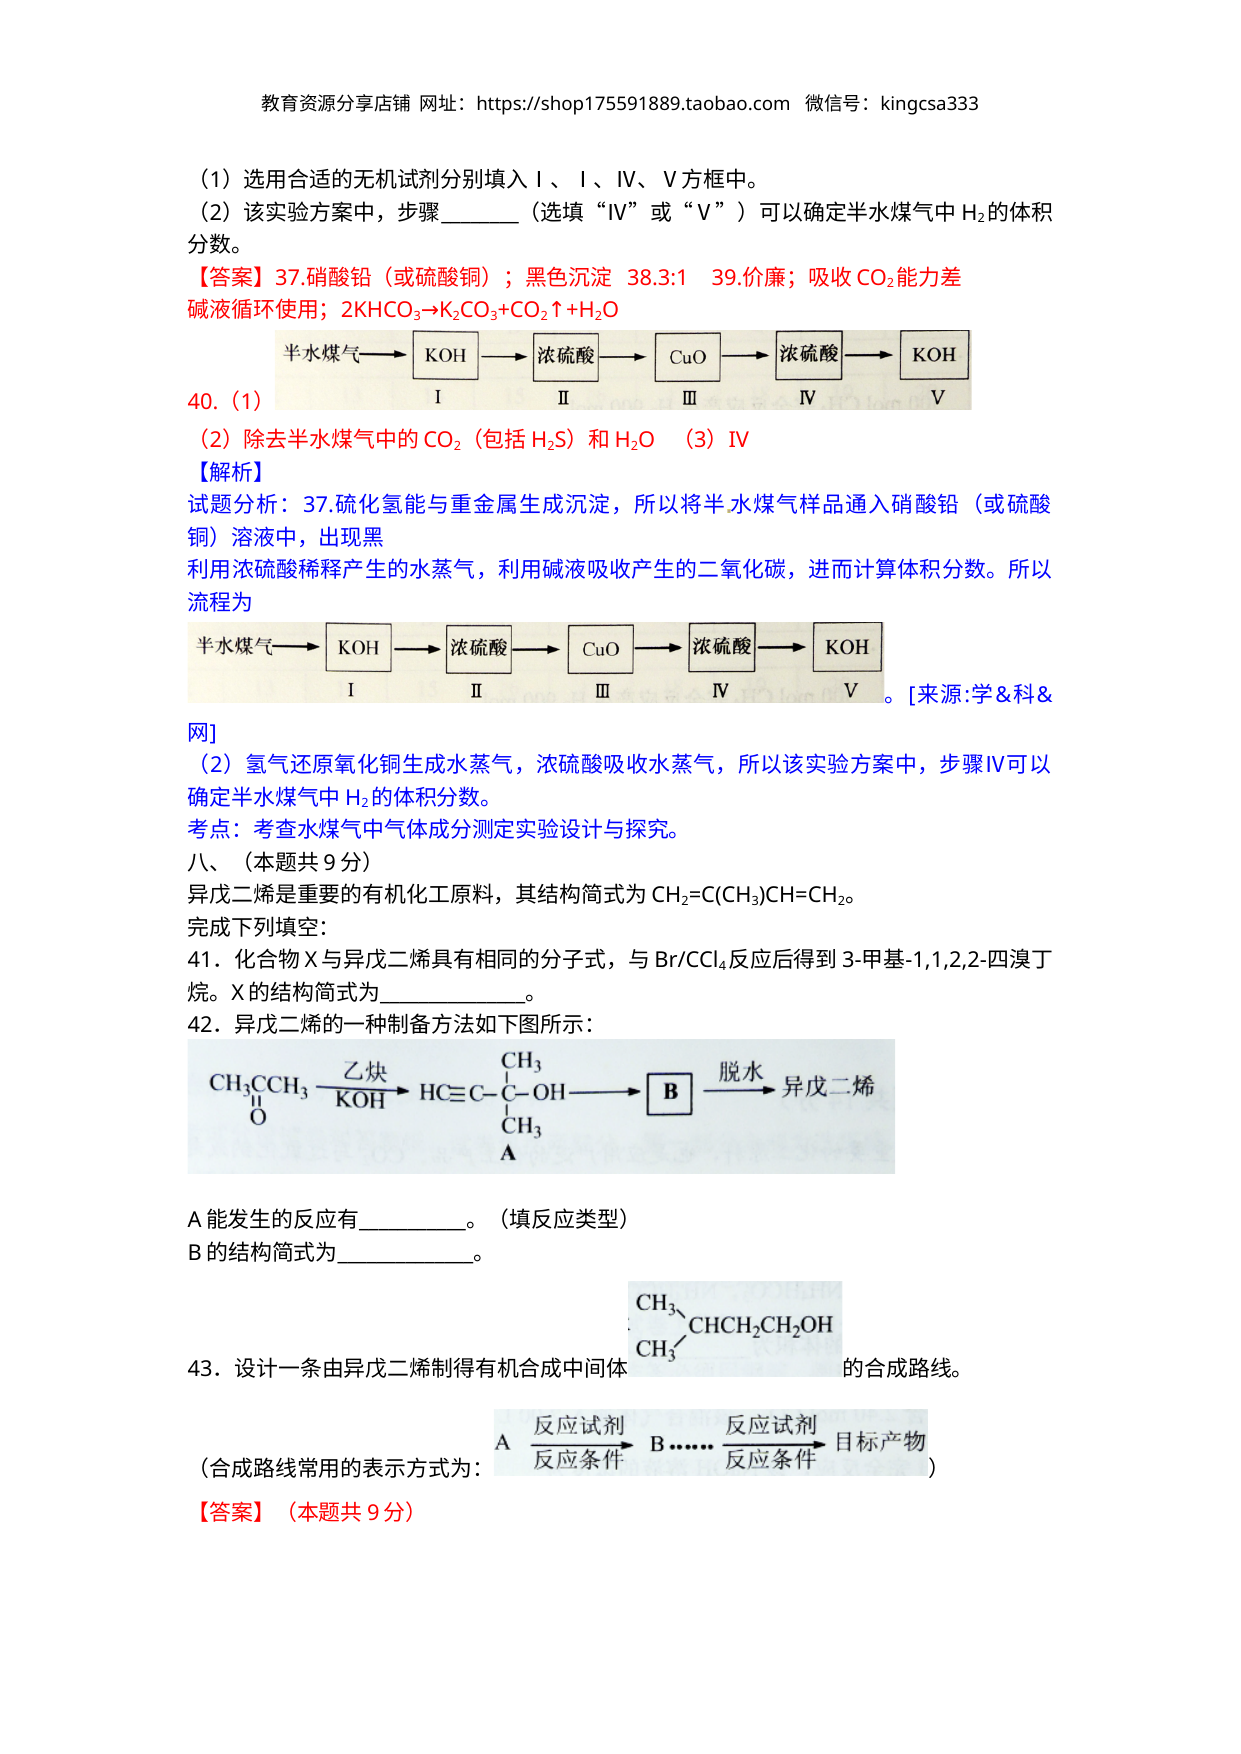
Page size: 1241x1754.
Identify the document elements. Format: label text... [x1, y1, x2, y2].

text 42．异戊二烯的一种制备方法如下图所示： [187, 1007, 1053, 1039]
text 完成下列填空： [187, 909, 1053, 942]
picture [187, 622, 885, 703]
text 【答案】37.硝酸铅（或硫酸铜）；黑色沉淀 38.3:1 39.价廉；吸收CO2能力差 [187, 259, 1053, 292]
text （2）该实验方案中，步骤________（选填“Ⅳ”或“Ⅴ”）可以确定半水煤气中H2的体积分数。 [187, 194, 1053, 259]
picture [274, 330, 972, 410]
text 利用浓硫酸稀释产生的水蒸气，利用碱液吸收产生的二氧化碳，进而计算体积分数。所以流程为 [187, 552, 1053, 617]
text 【解析】 [187, 454, 1053, 487]
text 41．化合物X与异戊二烯具有相同的分子式，与Br/CCl4反应后得到3-甲基-1,1,2,2-四溴丁烷。X的结构简式为_______________。 [187, 942, 1053, 1007]
picture [187, 1039, 896, 1174]
text 八、（本题共9分） [187, 844, 1053, 877]
text 考点：考查水煤气中气体成分测定实验设计与探究。 [187, 812, 1053, 844]
text （1）选用合适的无机试剂分别填入Ⅰ、Ⅰ、Ⅳ、Ⅴ方框中。 [187, 162, 1053, 194]
text （2）氢气还原氧化铜生成水蒸气，浓硫酸吸收水蒸气，所以该实验方案中，步骤Ⅳ可以确定半水煤气中H2的体积分数。 [187, 747, 1053, 812]
text A能发生的反应有___________。（填反应类型） [187, 1202, 1053, 1234]
picture [628, 1281, 843, 1377]
picture [493, 1409, 928, 1476]
text 试题分析：37.硫化氢能与重金属生成沉淀，所以将半水煤气样品通入硝酸铅（或硫酸铜）溶液中，出现黑 [187, 487, 1053, 552]
text 【答案】（本题共9分） [187, 1494, 1053, 1527]
text （2）除去半水煤气中的CO2（包括H2S）和H2O （3）IV [187, 422, 1053, 454]
text 43．设计一条由异戊二烯制得有机合成中间体的合成路线。 [187, 1267, 1053, 1397]
text 碱液循环使用；2KHCO3→K2CO3+CO2↑+H2O [187, 292, 1053, 324]
text 异戊二烯是重要的有机化工原料，其结构简式为CH2=C(CH3)CH=CH2。 [187, 877, 1053, 909]
text B的结构简式为______________。 [187, 1234, 1053, 1267]
